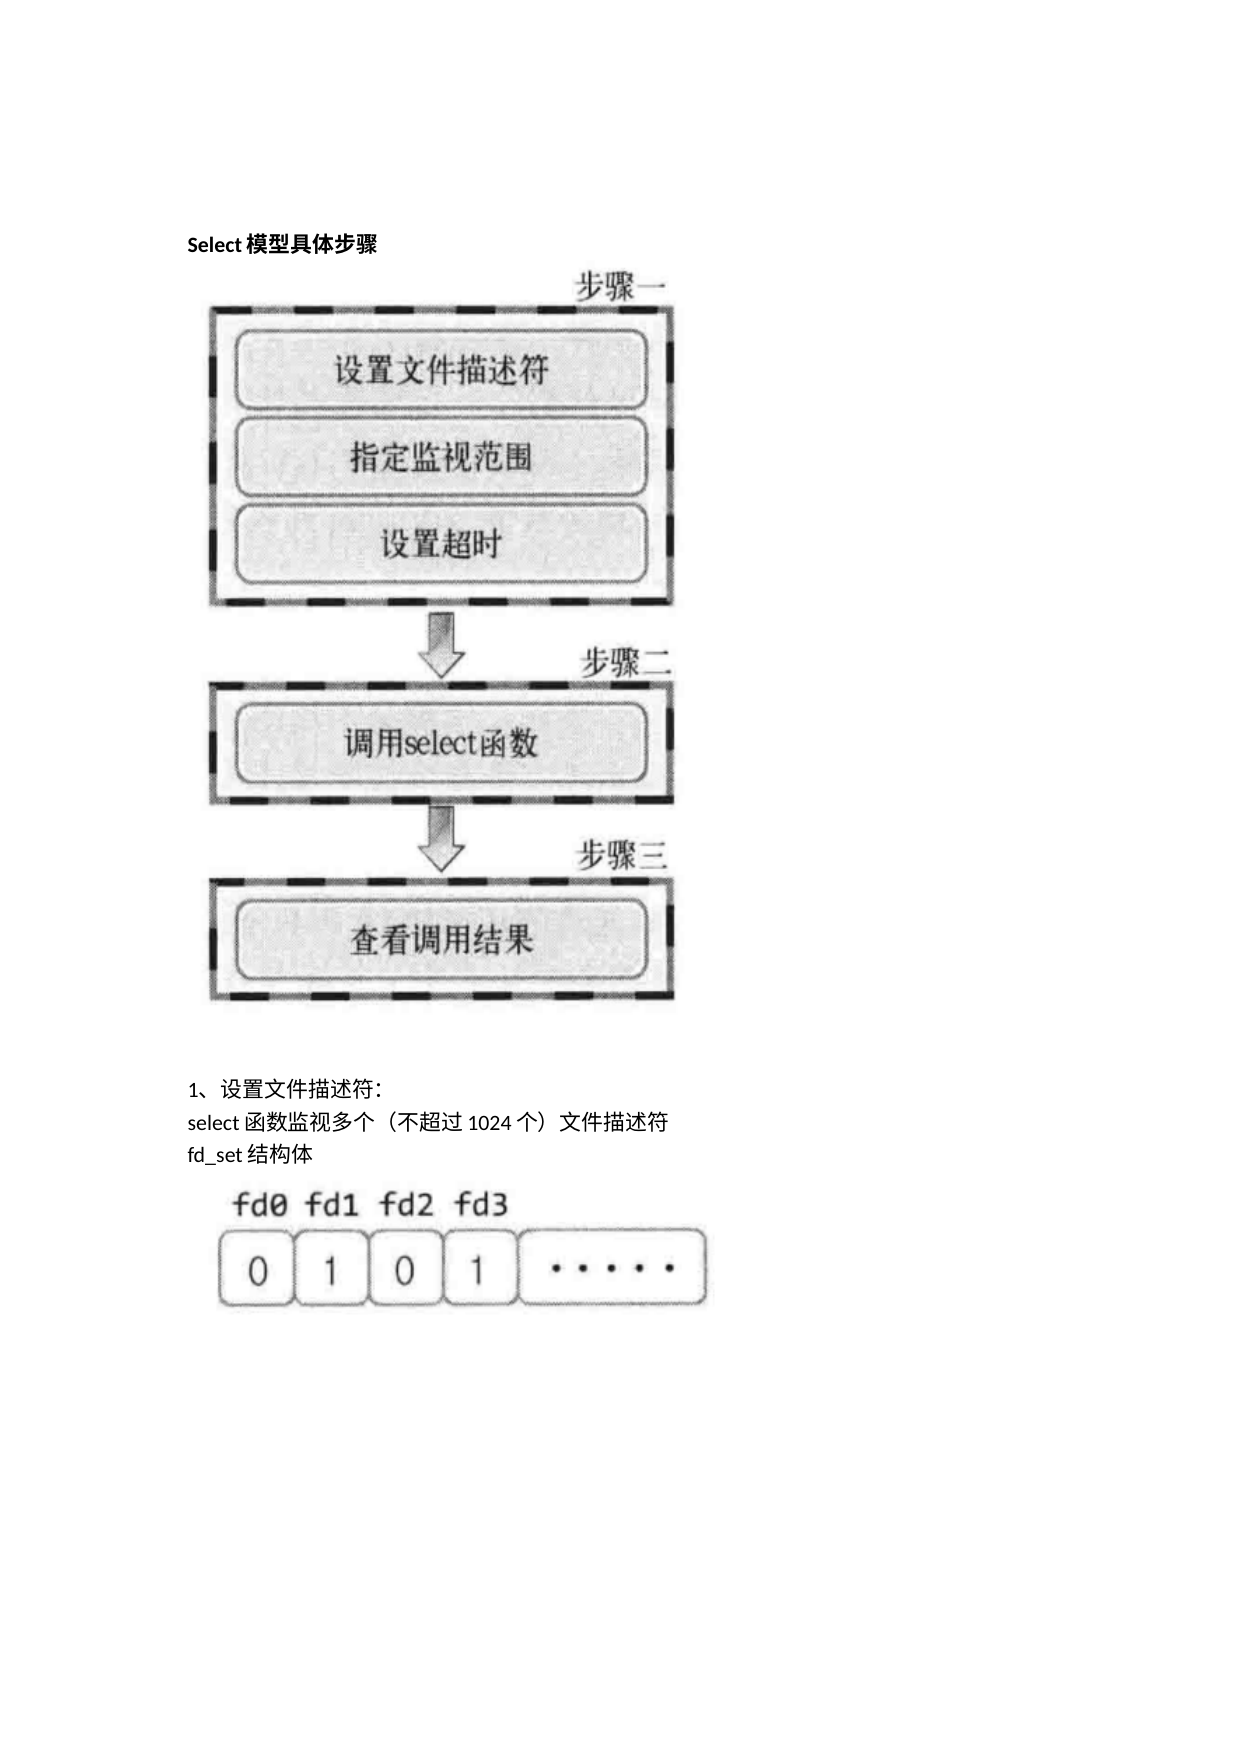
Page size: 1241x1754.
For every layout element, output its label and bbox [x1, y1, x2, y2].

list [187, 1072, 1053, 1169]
picture [187, 1169, 732, 1332]
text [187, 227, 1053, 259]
picture [187, 259, 715, 1022]
